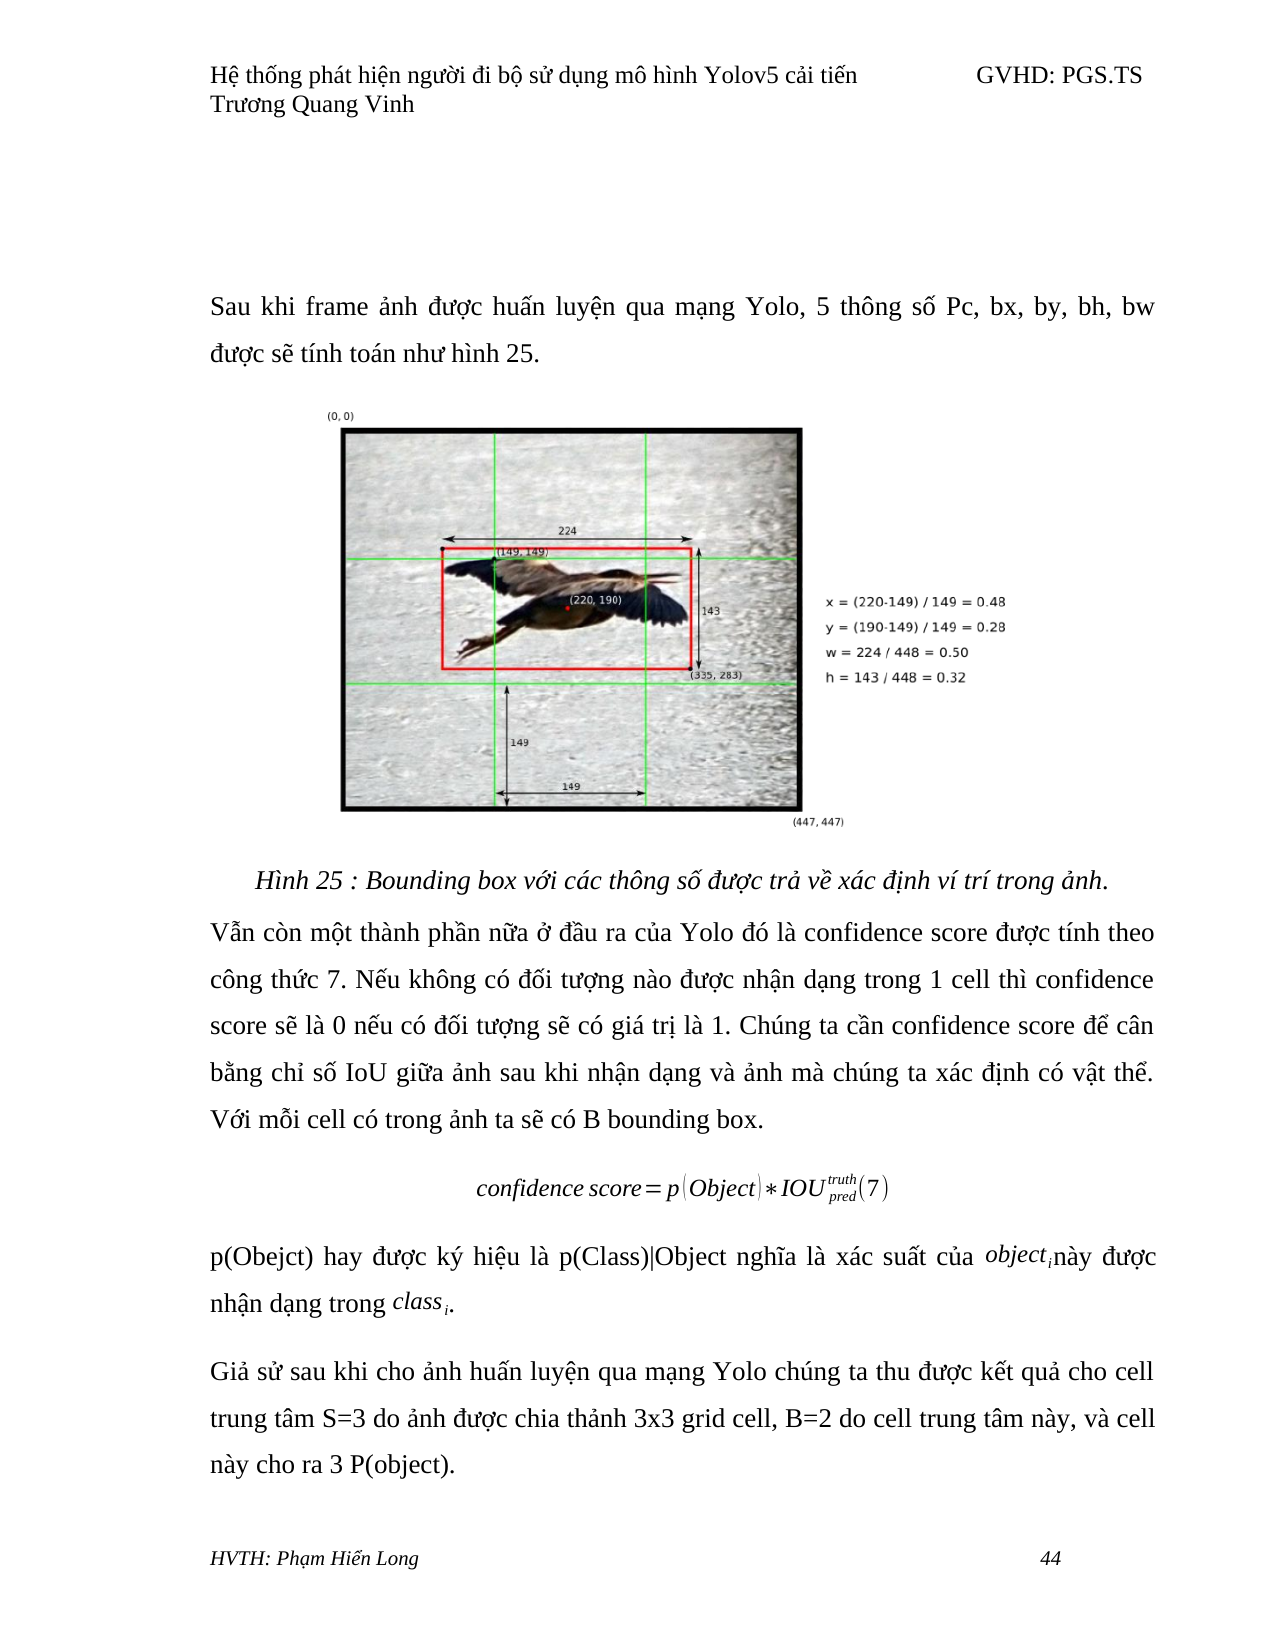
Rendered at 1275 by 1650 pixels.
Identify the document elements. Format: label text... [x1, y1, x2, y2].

text Giả sử sau khi cho ảnh huấn luyện qua mạng Yolo chúng ta thu được kết quả cho cell trung tâm S=3 do ảnh được chia thảnh 3x3 grid cell, B=2 do cell trung tâm này, và cell này cho ra 3 P(object). [210, 1355, 1156, 1479]
text Vẫn còn một thành phần nữa ở đầu ra của Yolo đó là confidence score được tính theo công thức 7. Nếu không có đối tượng nào được nhận dạng trong 1 cell thì confidence score sẽ là 0 nếu có đối tượng sẽ có giá trị là 1. Chúng ta cần confidence score để cân bằng chỉ số IoU giữa ảnh sau khi nhận dạng và ảnh mà chúng ta xác định có vật thể. Với mỗi cell có trong ảnh ta sẽ có B bounding box. [210, 916, 1156, 1134]
text Hình 25 : Bounding box với các thông số được trả về xác định ví trí trong ảnh. [210, 864, 1156, 895]
text p(Obejct) hay được ký hiệu là p(Class)|Object nghĩa là xác suất của này được nhận dạng trong . [210, 1240, 1156, 1319]
picture [321, 404, 1045, 829]
text Sau khi frame ảnh được huấn luyện qua mạng Yolo, 5 thông số Pc, bx, by, bh, bw được sẽ tính toán như hình 25. [210, 290, 1156, 368]
